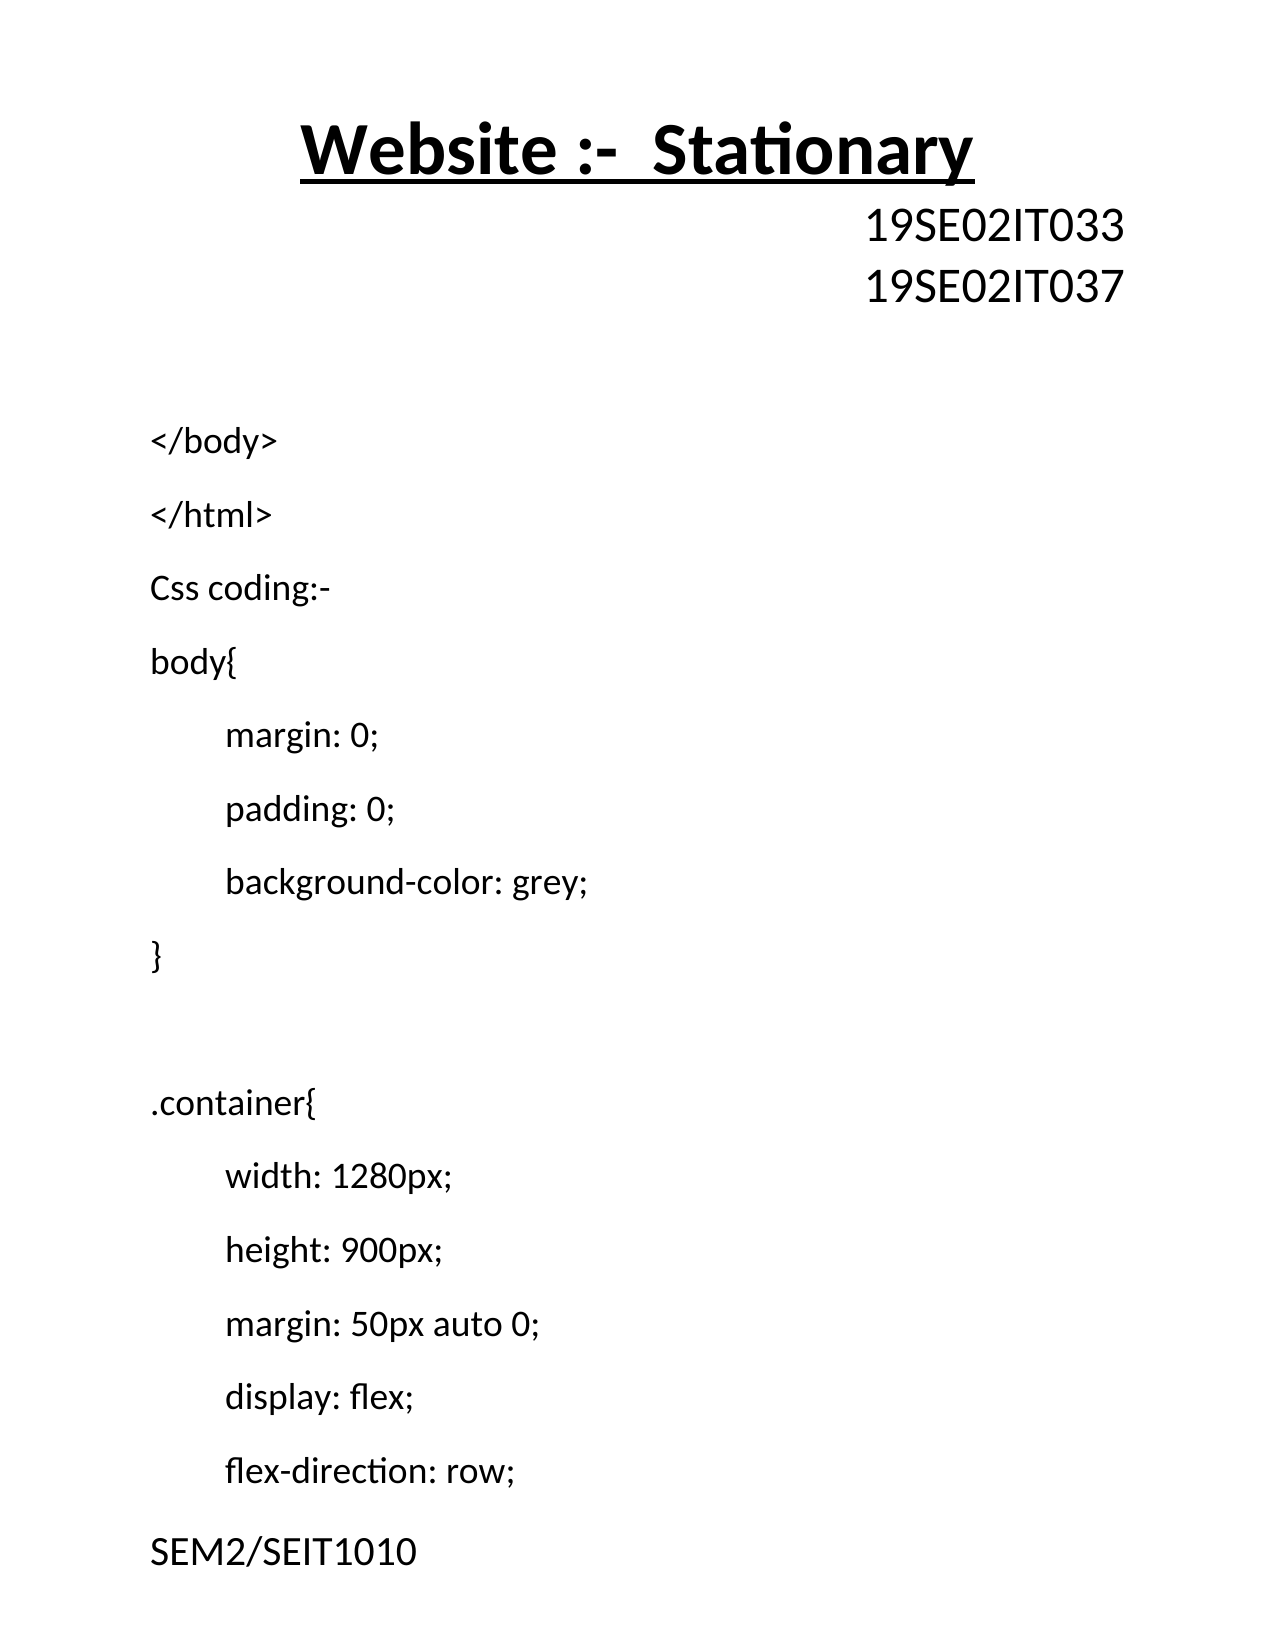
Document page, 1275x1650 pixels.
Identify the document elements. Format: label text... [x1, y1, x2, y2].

text Css coding:- [150, 564, 1125, 610]
text </body> [150, 417, 1125, 463]
text padding: 0; [150, 785, 1125, 831]
text width: 1280px; [150, 1152, 1125, 1198]
text height: 900px; [150, 1226, 1125, 1272]
text body{ [150, 638, 1125, 683]
text .container{ [150, 1079, 1125, 1125]
text } [150, 932, 1125, 978]
text margin: 50px auto 0; [150, 1299, 1125, 1345]
text background-color: grey; [150, 858, 1125, 904]
text display: flex; [150, 1373, 1125, 1419]
text margin: 0; [150, 711, 1125, 757]
text flex-direction: row; [150, 1447, 1125, 1492]
text </html> [150, 491, 1125, 536]
